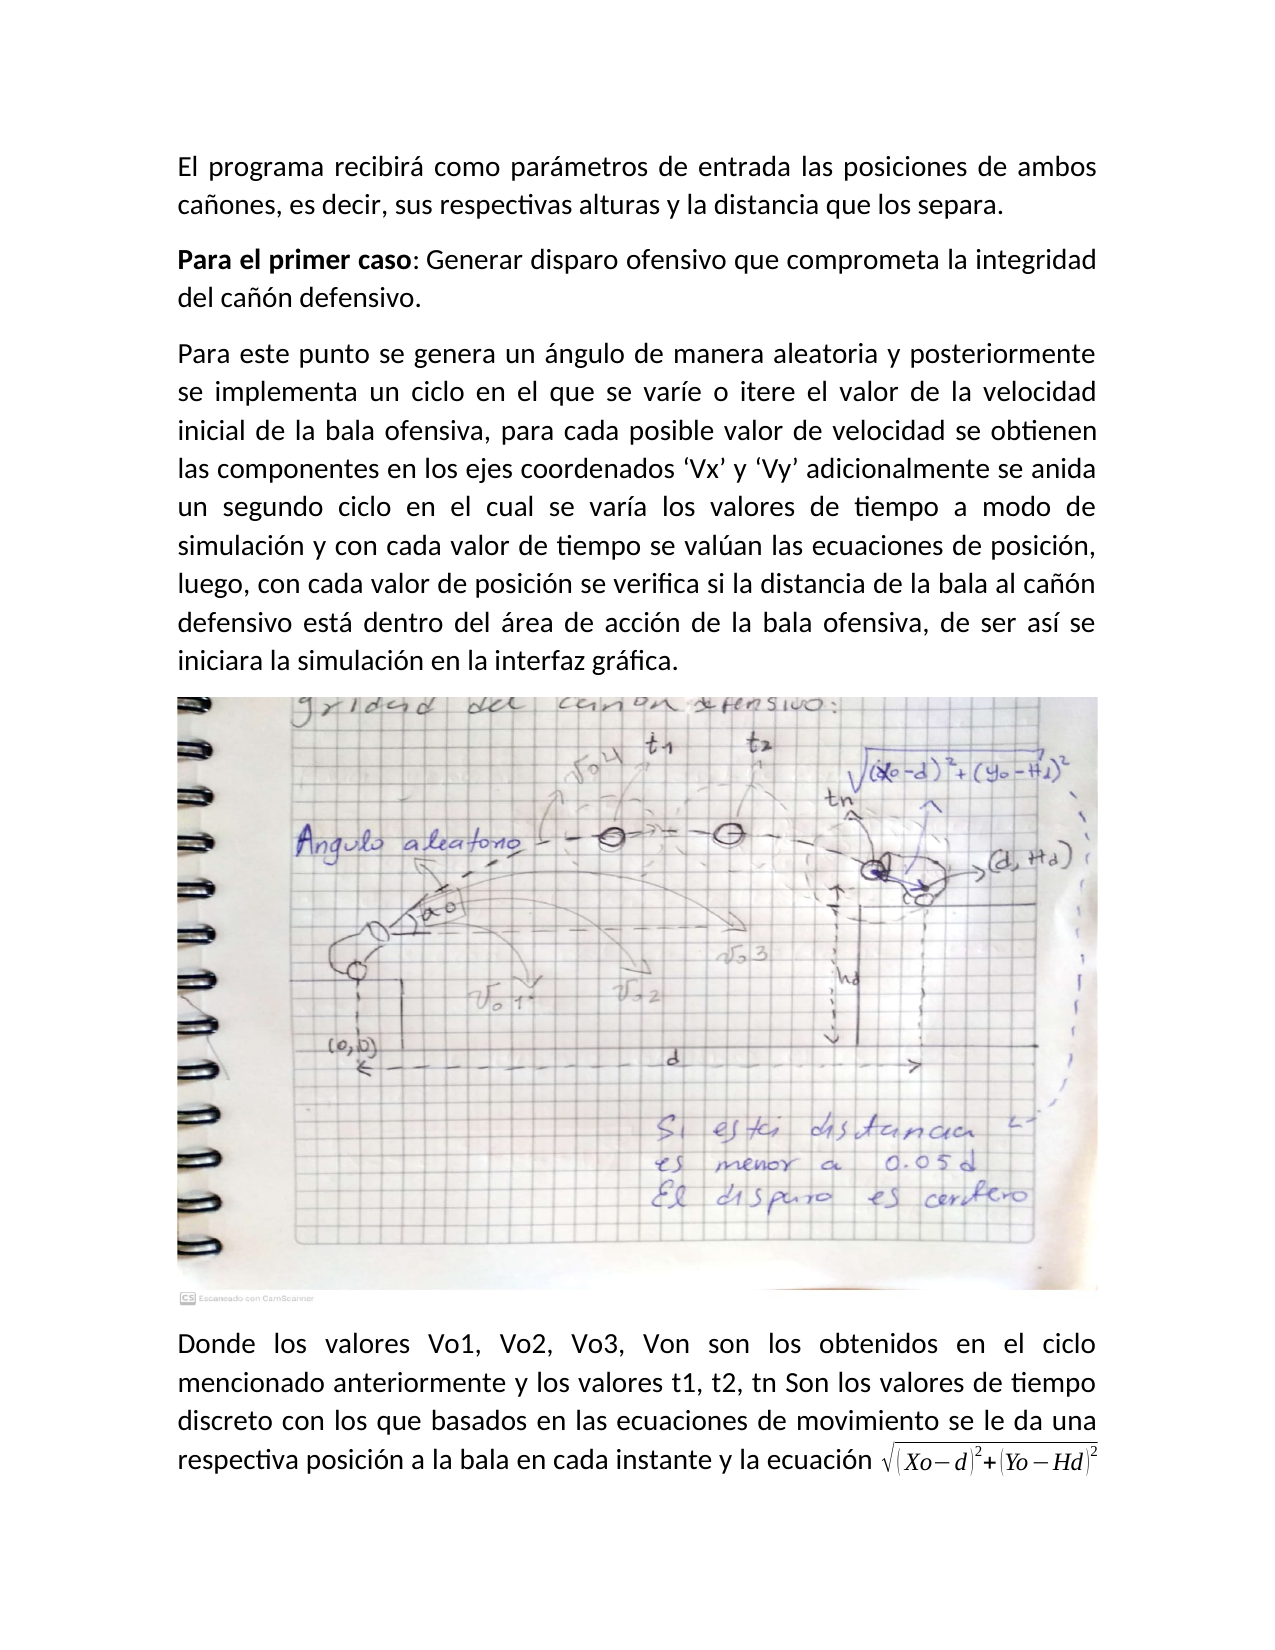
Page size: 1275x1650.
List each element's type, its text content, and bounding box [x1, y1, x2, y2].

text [177, 1326, 1098, 1477]
text Para este punto se genera un ángulo de manera aleatoria y posteriormente se implementa un ciclo en el que se varíe o itere el valor de la velocidad inicial de la bala ofensiva, para cada posible valor de velocidad se obtienen las componentes en los ejes coordenados ‘Vx’ y ‘Vy’ adicionalmente se anida un segundo ciclo en el cual se varía los valores de tiempo a modo de simulación y con cada valor de tiempo se valúan las ecuaciones de posición, luego, con cada valor de posición se verifica si la distancia de la bala al cañón defensivo está dentro del área de acción de la bala ofensiva, de ser así se iniciara la simulación en la interfaz gráfica. [177, 335, 1098, 678]
text El programa recibirá como parámetros de entrada las posiciones de ambos cañones, es decir, sus respectivas alturas y la distancia que los separa. [177, 148, 1098, 222]
text Para el primer caso: Generar disparo ofensivo que comprometa la integridad del cañón defensivo. [177, 241, 1098, 315]
picture [177, 697, 1098, 1307]
